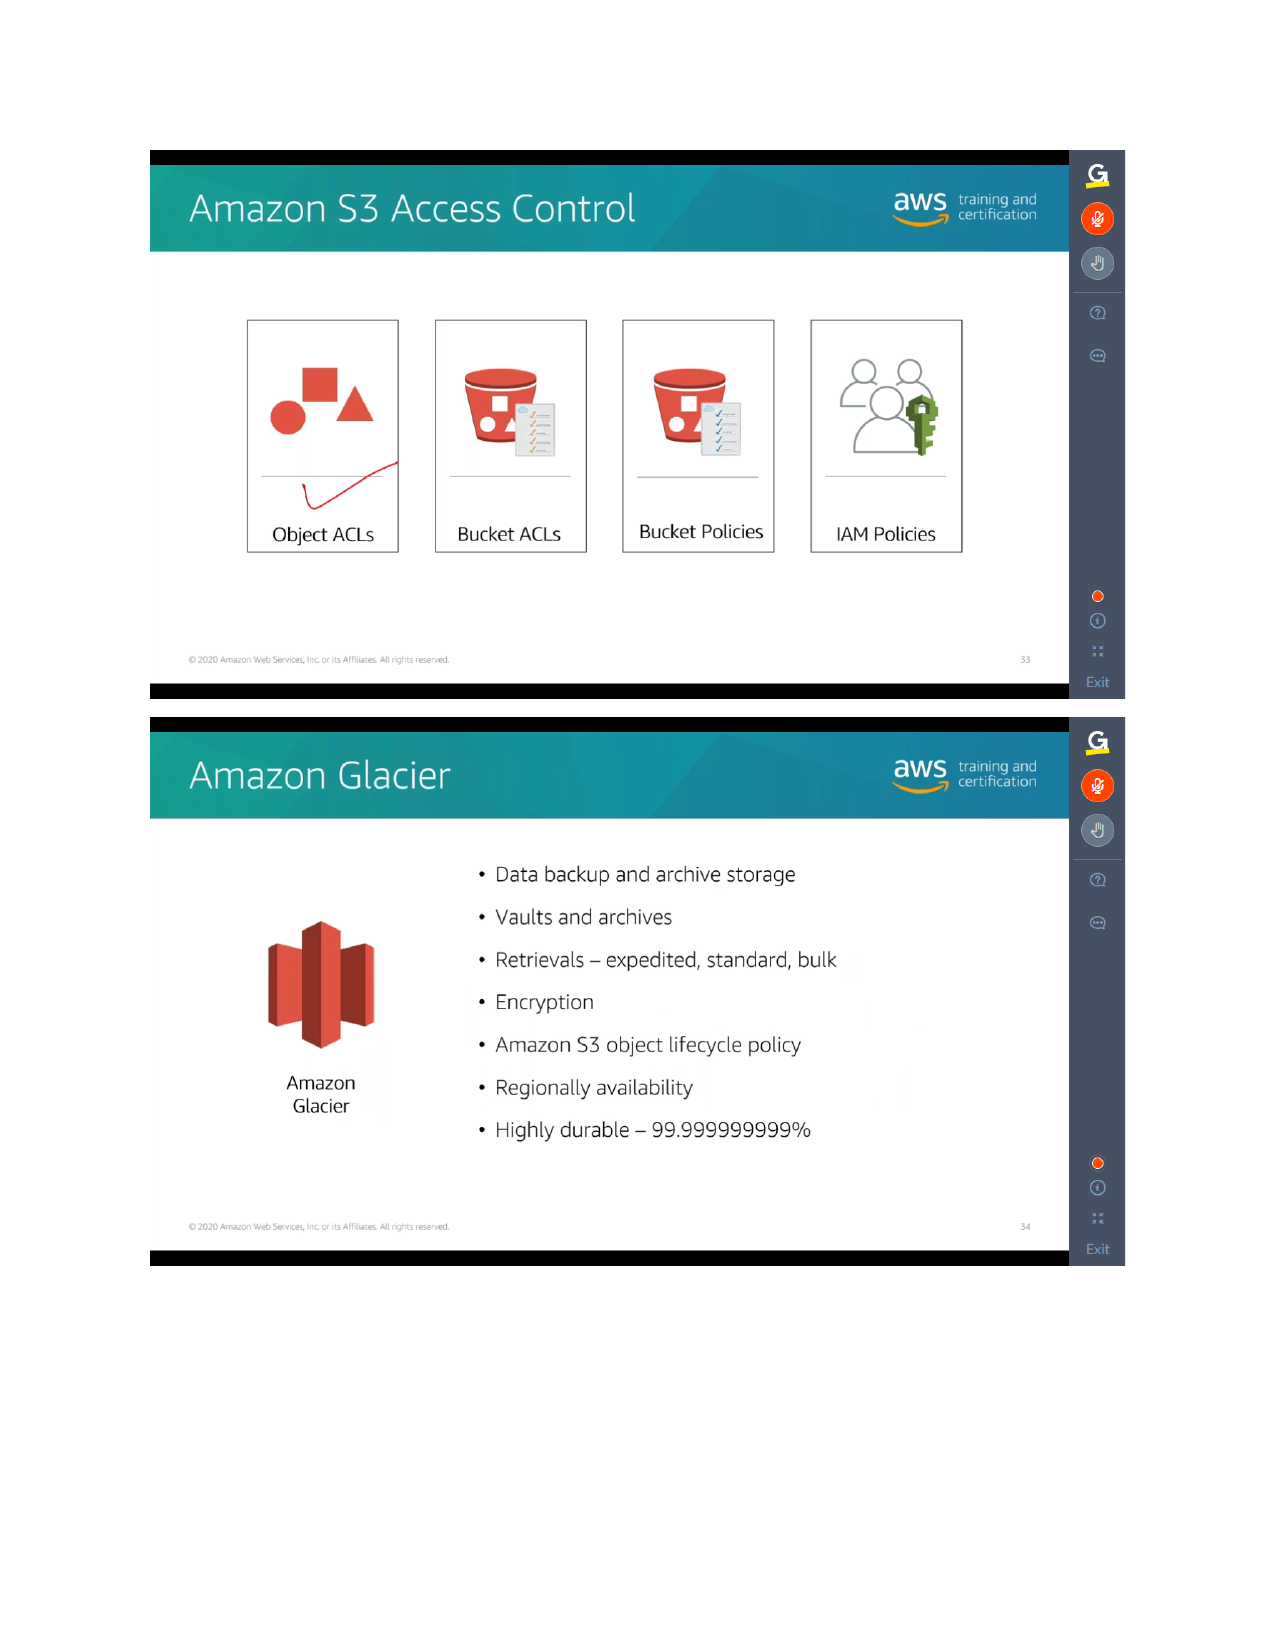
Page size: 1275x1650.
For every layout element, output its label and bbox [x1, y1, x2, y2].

picture [150, 717, 1125, 1266]
picture [150, 150, 1125, 699]
